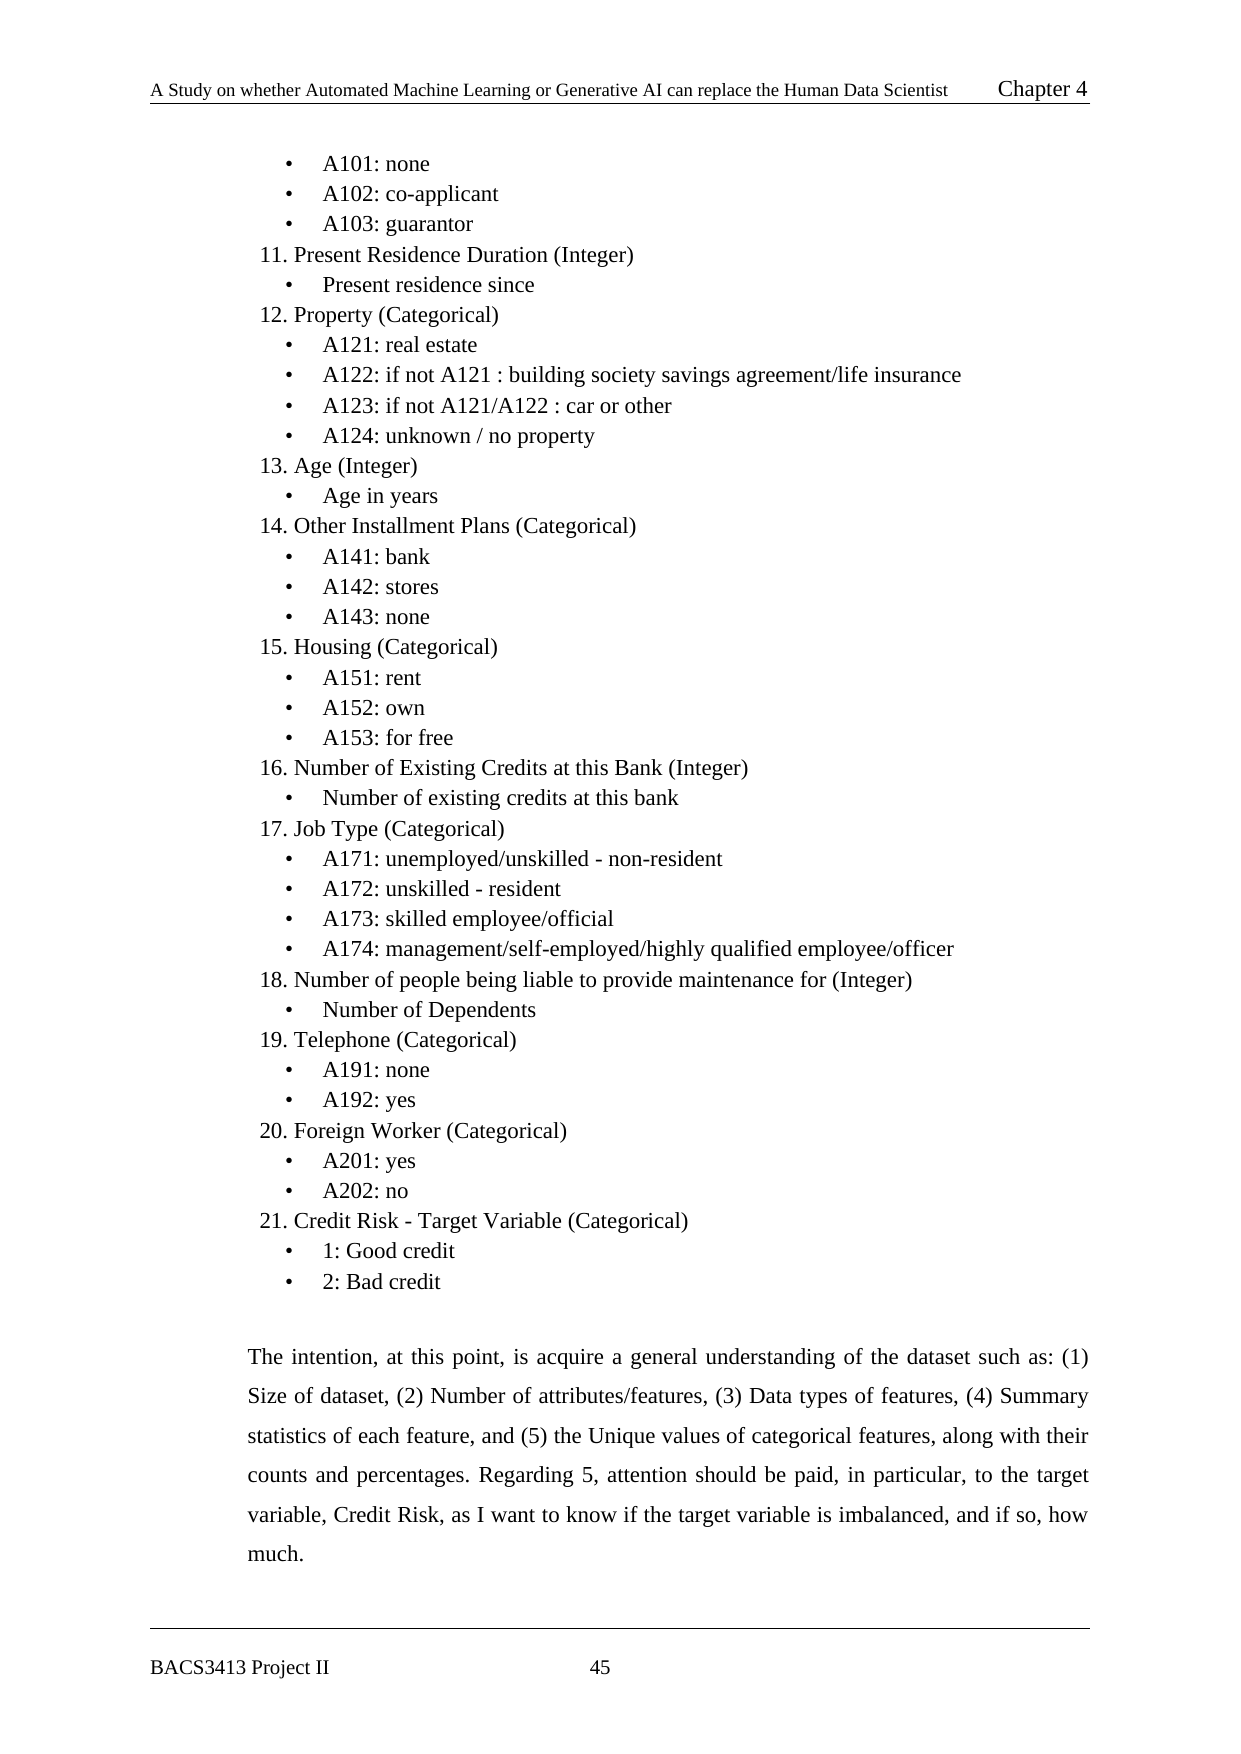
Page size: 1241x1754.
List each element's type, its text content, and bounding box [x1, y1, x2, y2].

list 19. Telephone (Categorical) [225, 1026, 1090, 1052]
list 1: Good credit [285, 1237, 1090, 1264]
list Age in years [285, 482, 1090, 509]
list 17. Job Type (Categorical) [225, 814, 1090, 841]
list A142: stores [285, 573, 1090, 599]
list A192: yes [285, 1086, 1090, 1113]
list 11. Present Residence Duration (Integer) [225, 241, 1090, 267]
list A121: real estate [285, 331, 1090, 358]
list 15. Housing (Categorical) [225, 633, 1090, 660]
list A151: rent [285, 663, 1090, 690]
list 14. Other Installment Plans (Categorical) [225, 512, 1090, 539]
list A173: skilled employee/official [285, 905, 1090, 932]
list 12. Property (Categorical) [225, 301, 1090, 327]
list 20. Foreign Worker (Categorical) [225, 1117, 1090, 1143]
list 2: Bad credit [285, 1268, 1090, 1294]
list A172: unskilled - resident [285, 875, 1090, 901]
list 21. Credit Risk - Target Variable (Categorical) [225, 1207, 1090, 1234]
list A103: guarantor [285, 210, 1090, 237]
list A152: own [285, 694, 1090, 720]
list 16. Number of Existing Credits at this Bank (Integer) [225, 754, 1090, 781]
list Present residence since [285, 271, 1090, 297]
list A201: yes [285, 1147, 1090, 1173]
list A141: bank [285, 543, 1090, 569]
list A202: no [285, 1177, 1090, 1203]
list A102: co-applicant [285, 180, 1090, 207]
list Number of Dependents [285, 996, 1090, 1022]
list A101: none [285, 150, 1090, 176]
list A174: management/self-employed/highly qualified employee/officer [285, 935, 1090, 962]
list 18. Number of people being liable to provide maintenance for (Integer) [225, 966, 1090, 992]
list A122: if not A121 : building society savings agreement/life insurance [285, 361, 1090, 388]
list A123: if not A121/A122 : car or other [285, 392, 1090, 418]
list Number of existing credits at this bank [285, 784, 1090, 811]
list 13. Age (Integer) [225, 452, 1090, 478]
list A171: unemployed/unskilled - non-resident [285, 845, 1090, 871]
list A143: none [285, 603, 1090, 629]
list A124: unknown / no property [285, 422, 1090, 448]
list The intention, at this point, is acquire a general understanding of the dataset such as: (1) Size of dataset, (2) Number of attributes/features, (3) Data types of features, (4) Summary statistics of each feature, and (5) the Unique values of categorical features, along with their counts and percentages. Regarding 5, attention should be paid, in particular, to the target variable, Credit Risk, as I want to know if the target variable is imbalanced, and if so, how much. [247, 1343, 1090, 1567]
list A191: none [285, 1056, 1090, 1083]
list A153: for free [285, 724, 1090, 750]
